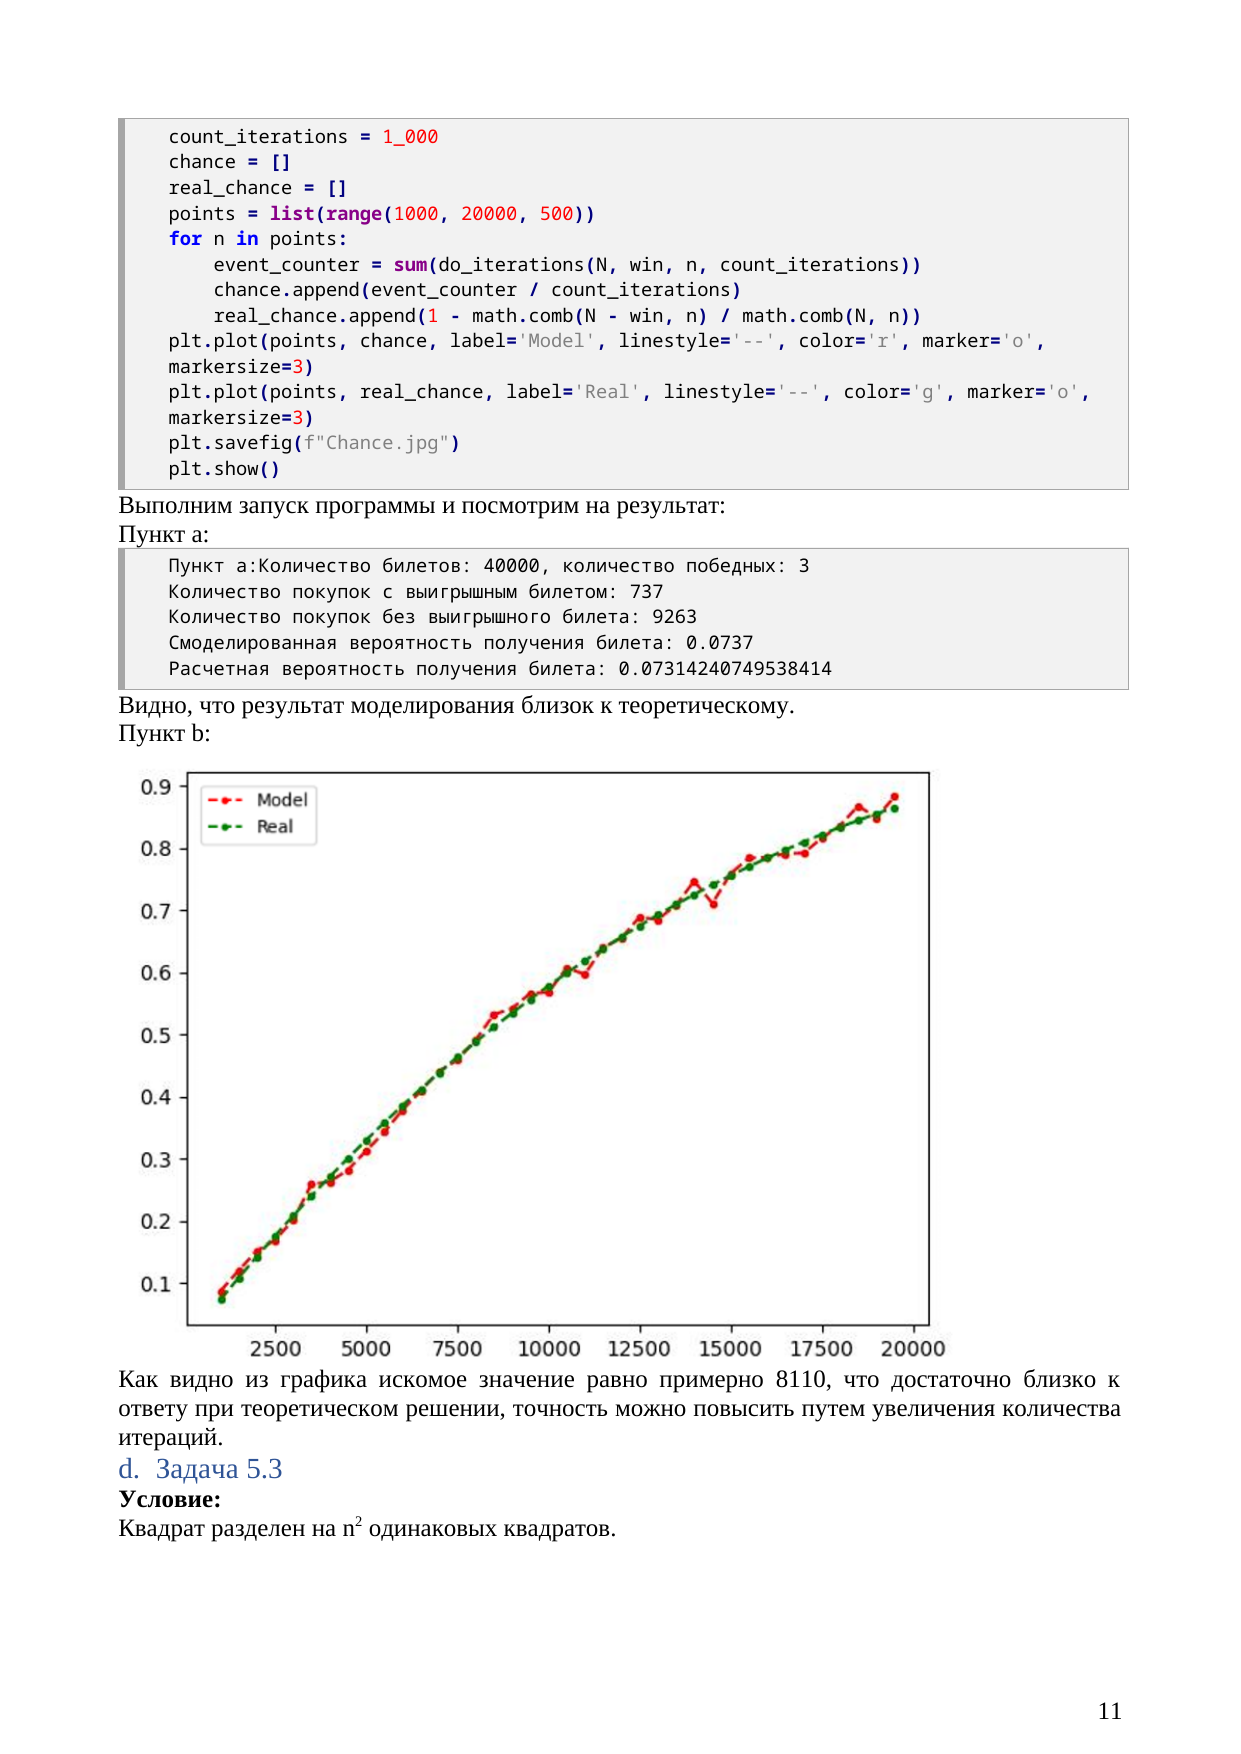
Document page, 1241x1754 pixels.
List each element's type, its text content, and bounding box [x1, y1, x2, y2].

list real_chance.append(1 - math.comb(N - win, n) / math.comb(N, n)) [125, 297, 1128, 322]
picture [118, 747, 956, 1365]
text Выполним запуск программы и посмотрим на результат: [118, 490, 1122, 519]
list Смоделированная вероятность получения билета: 0.0737 [125, 624, 1128, 649]
list Расчетная вероятность получения билета: 0.07314240749538414 [125, 649, 1128, 689]
list Количество покупок без выигрышного билета: 9263 [125, 598, 1128, 624]
text Как видно из графика искомое значение равно примерно 8110, что достаточно близко к ответу при теоретическом решении, точность можно повысить путем увеличения количества итераций. [118, 1364, 1122, 1451]
list plt.savefig(f"Chance.jpg") [125, 424, 1128, 450]
list event_counter = sum(do_iterations(N, win, n, count_iterations)) [125, 246, 1128, 271]
text Видно, что результат моделирования близок к теоретическому. [118, 690, 1122, 718]
list for n in points: [125, 220, 1128, 246]
list count_iterations = 1_000 [125, 119, 1128, 144]
list chance = [] [125, 144, 1128, 169]
text Квадрат разделен на n2 одинаковых квадратов. [118, 1513, 1122, 1542]
list plt.plot(points, chance, label='Model', linestyle='--', color='r', marker='o', markersize=3) [125, 322, 1128, 373]
text Условие: [118, 1484, 1122, 1513]
list Пункт a:Количество билетов: 40000, количество победных: 3 [125, 549, 1128, 573]
list points = list(range(1000, 20000, 500)) [125, 195, 1128, 220]
list plt.plot(points, real_chance, label='Real', linestyle='--', color='g', marker='o', markersize=3) [125, 373, 1128, 424]
list chance.append(event_counter / count_iterations) [125, 271, 1128, 297]
list Количество покупок с выигрышным билетом: 737 [125, 573, 1128, 598]
text Пункт b: [118, 718, 1122, 747]
list real_chance = [] [125, 169, 1128, 195]
text Пункт a: [118, 519, 1122, 547]
subtitle Задача 5.3 [118, 1451, 1122, 1484]
list plt.show() [125, 450, 1128, 489]
